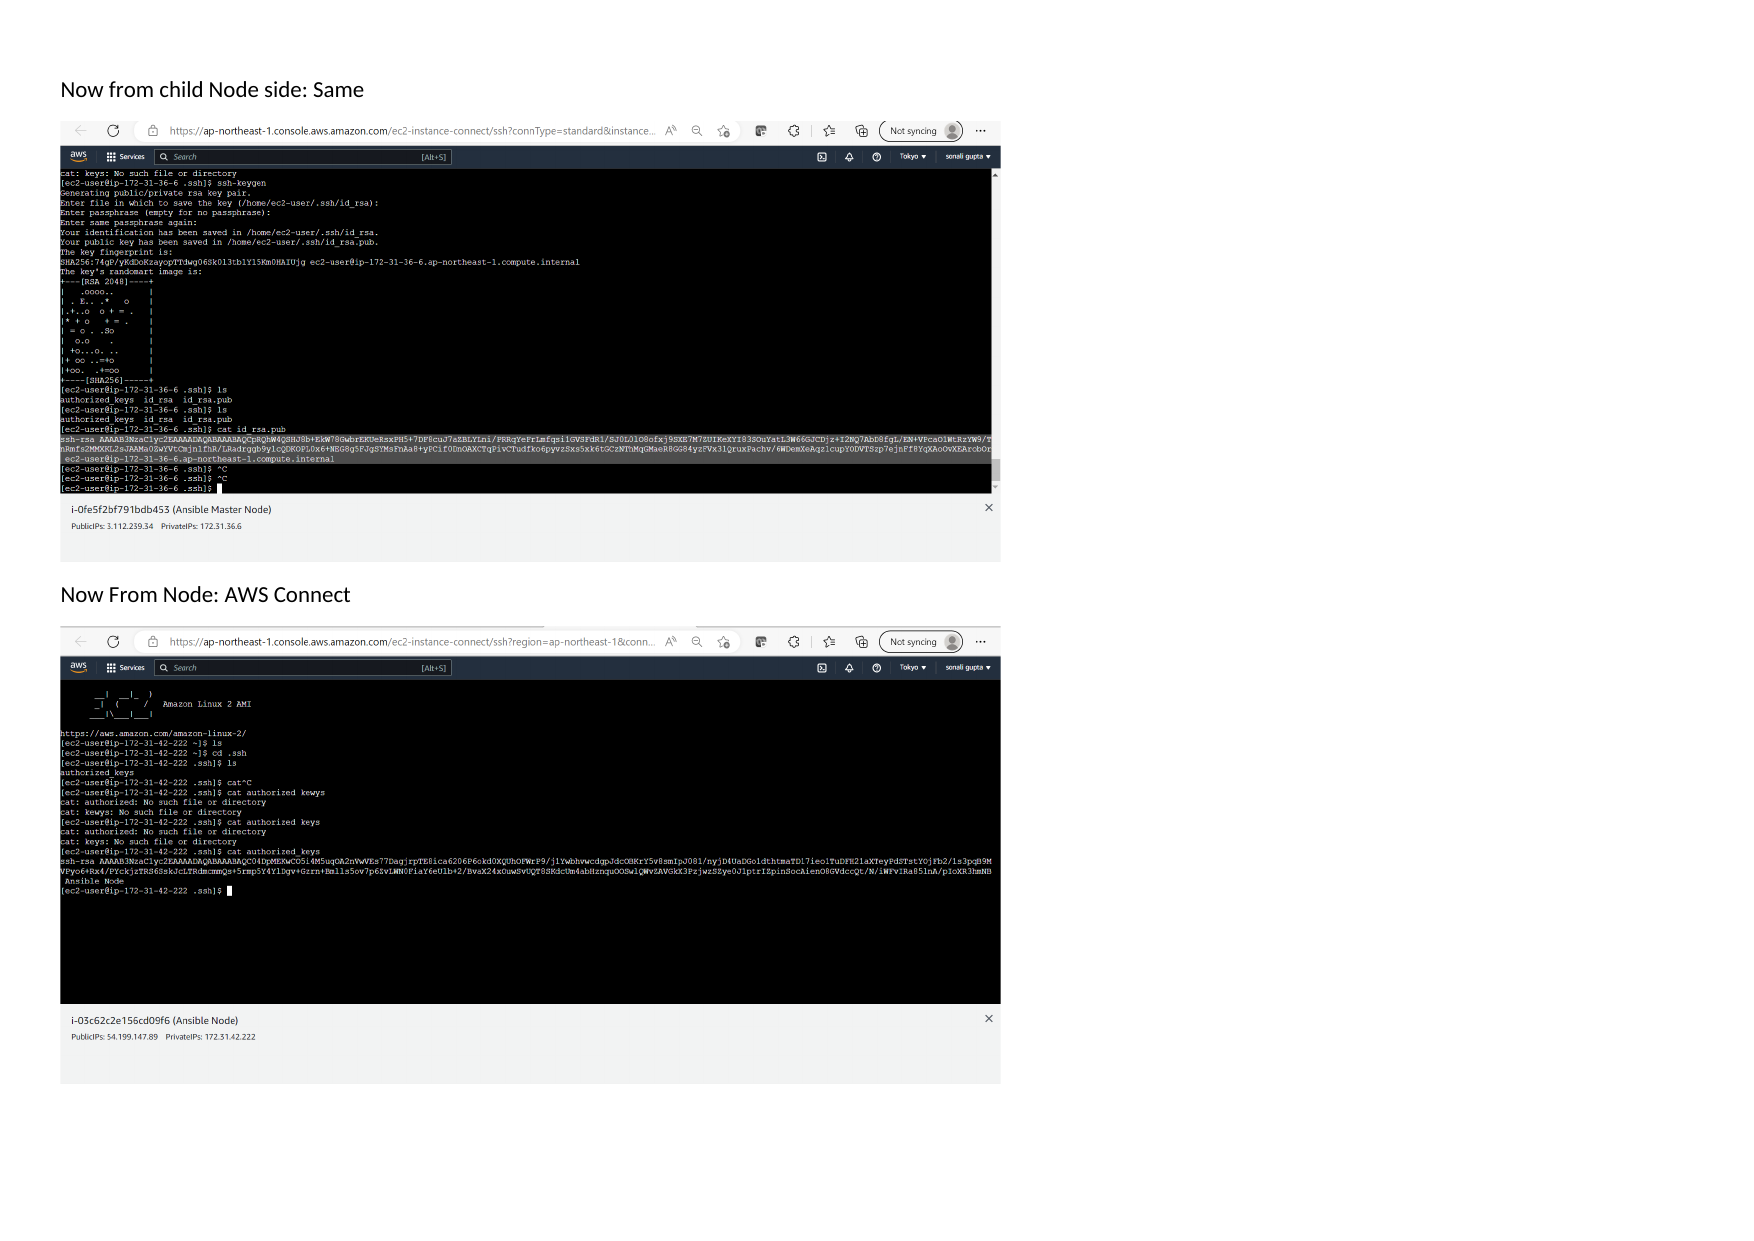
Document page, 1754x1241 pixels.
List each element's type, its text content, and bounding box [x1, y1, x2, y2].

picture [60, 121, 1001, 562]
picture [60, 626, 1001, 1084]
text Now From Node: AWS Connect [60, 580, 1691, 608]
text Now from child Node side: Same [60, 75, 1691, 103]
